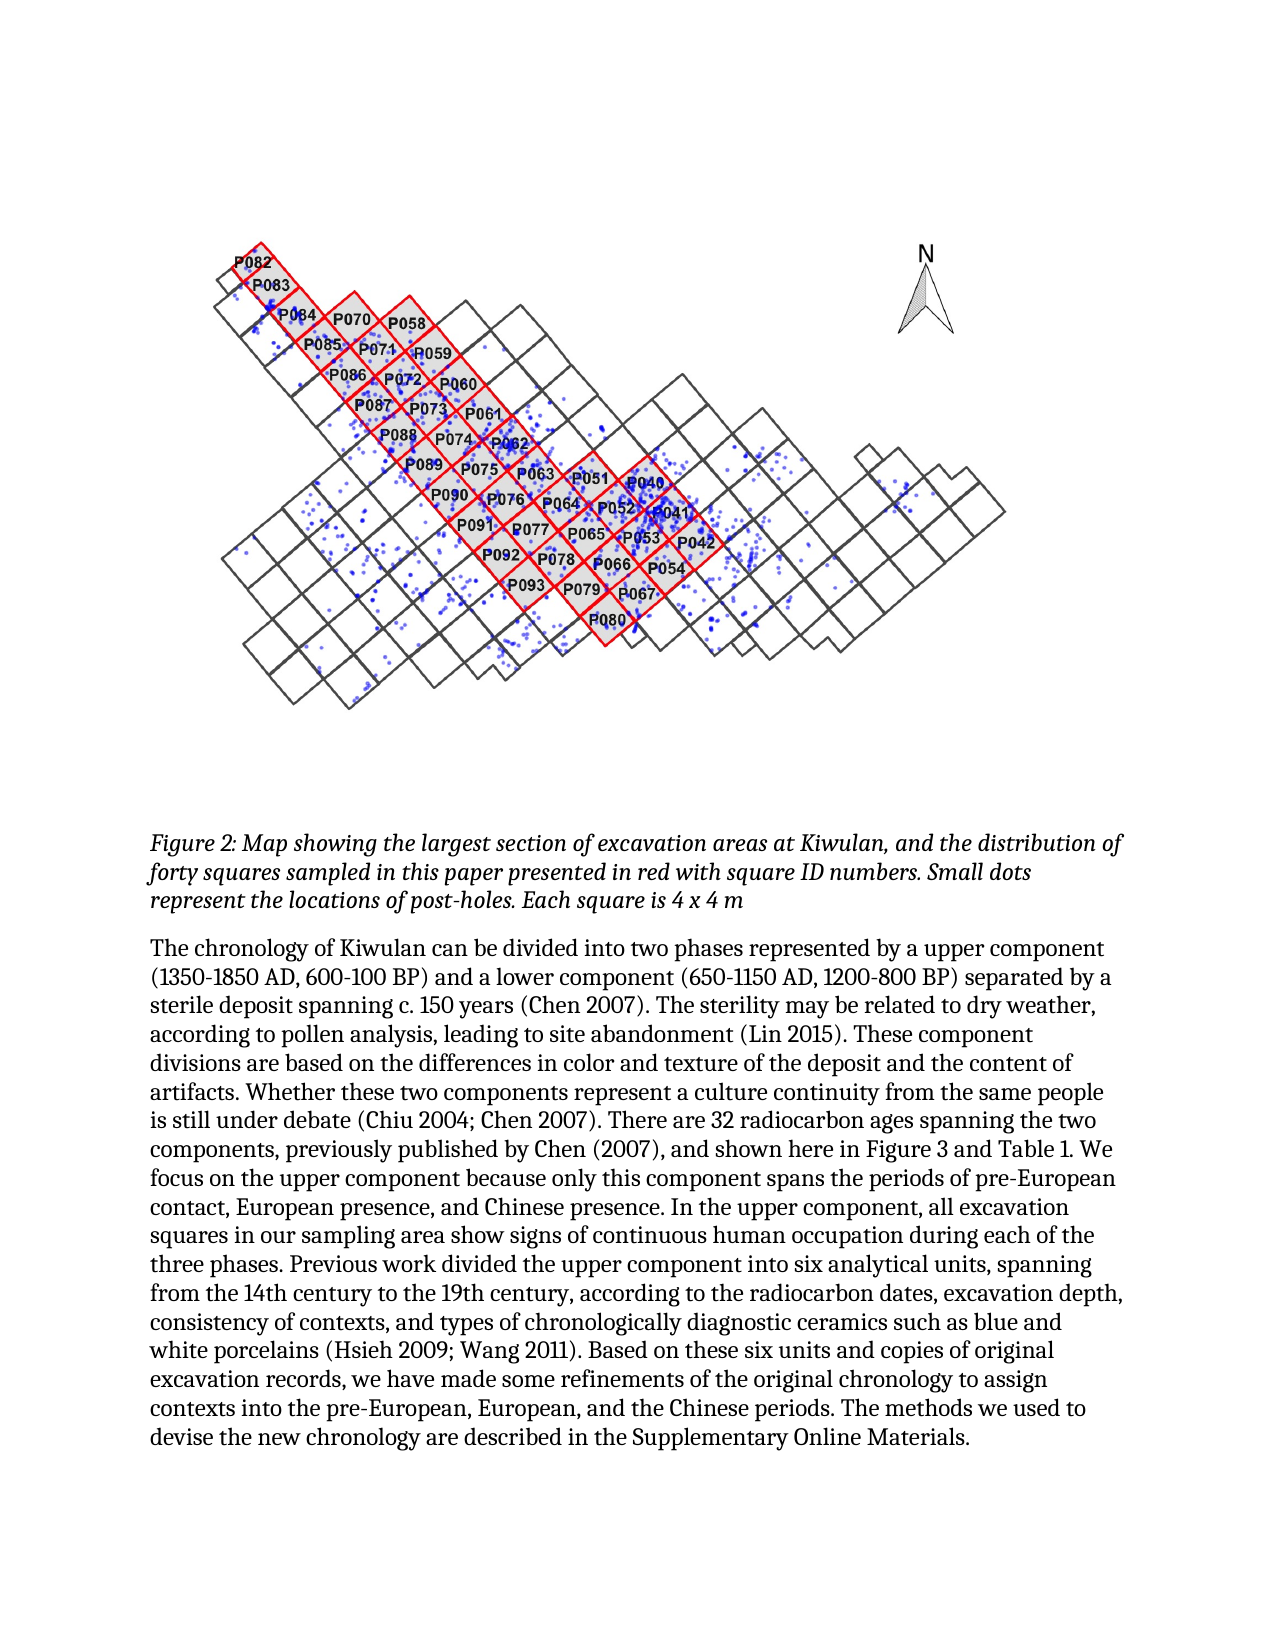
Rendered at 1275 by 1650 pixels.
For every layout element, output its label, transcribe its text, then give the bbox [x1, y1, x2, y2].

text The chronology of Kiwulan can be divided into two phases represented by a upper component (1350-1850 AD, 600-100 BP) and a lower component (650-1150 AD, 1200-800 BP) separated by a sterile deposit spanning c. 150 years (Chen 2007). The sterility may be related to dry weather, according to pollen analysis, leading to site abandonment (Lin 2015). These component divisions are based on the differences in color and texture of the deposit and the content of artifacts. Whether these two components represent a culture continuity from the same people is still under debate (Chiu 2004; Chen 2007). There are 32 radiocarbon ages spanning the two components, previously published by Chen (2007), and shown here in Figure 3 and Table 1. We focus on the upper component because only this component spans the periods of pre-European contact, European presence, and Chinese presence. In the upper component, all excavation squares in our sampling area show signs of continuous human occupation during each of the three phases. Previous work divided the upper component into six analytical units, spanning from the 14th century to the 19th century, according to the radiocarbon dates, excavation depth, consistency of contexts, and types of chronologically diagnostic ceramics such as blue and white porcelains (Hsieh 2009; Wang 2011). Based on these six units and copies of original excavation records, we have made some refinements of the original chronology to assign contexts into the pre-European, European, and the Chinese periods. The methods we used to devise the new chronology are described in the Supplementary Online Materials. [150, 934, 1125, 1451]
text Figure 2: Map showing the largest section of excavation areas at Kiwulan, and the distribution of forty squares sampled in this paper presented in red with square ID numbers. Small dots represent the locations of post-holes. Each square is 4 x 4 m [150, 829, 1125, 915]
picture [168, 150, 1044, 809]
